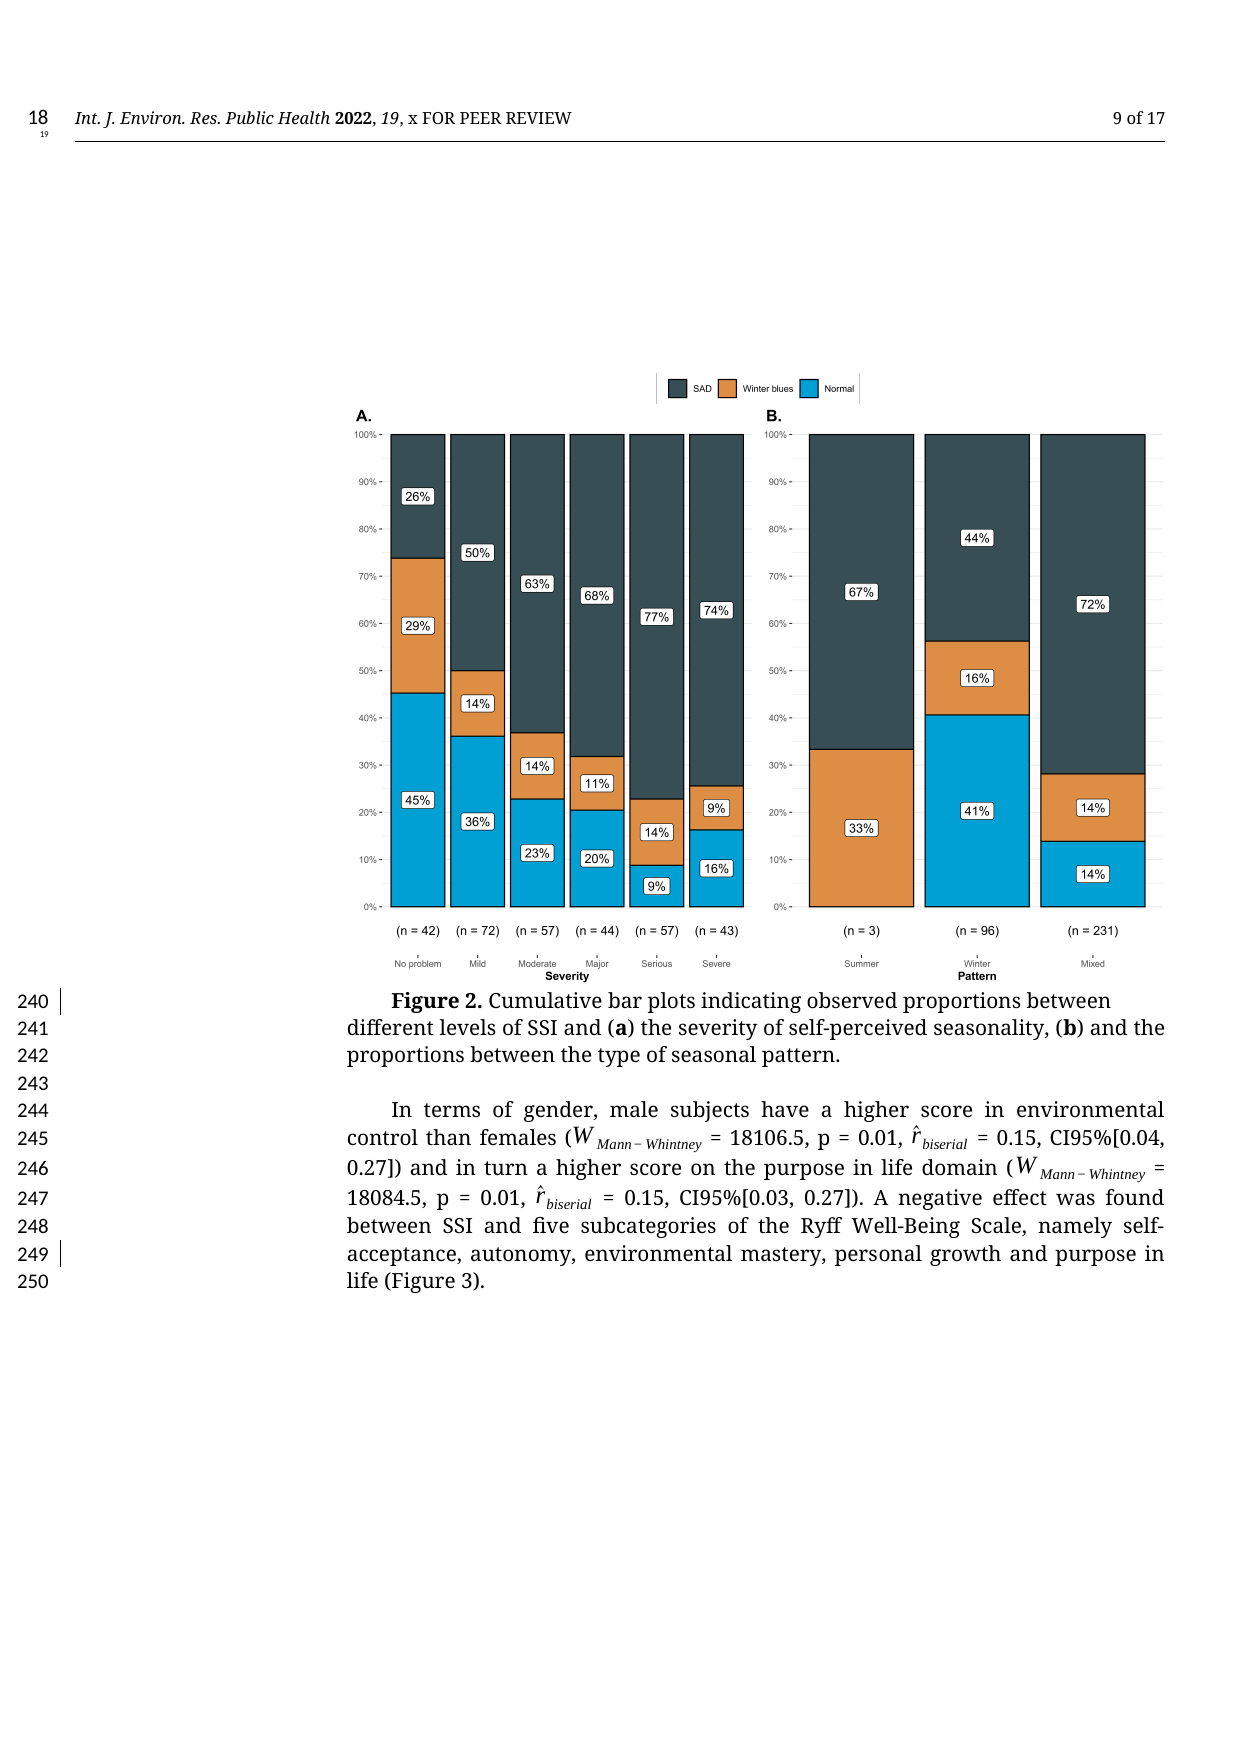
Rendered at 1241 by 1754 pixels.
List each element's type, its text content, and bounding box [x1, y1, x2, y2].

text In terms of gender, male subjects have a higher score in environmental control than females ( = 18106.5, p = 0.01, = 0.15, CI95%[0.04, 0.27]) and in turn a higher score on the purpose in life domain ( = 18084.5, p = 0.01, = 0.15, CI95%[0.03, 0.27]). A negative effect was found between SSI and five subcategories of the Ryff Well-Being Scale, namely self-acceptance, autonomy, environmental mastery, personal growth and purpose in life (Figure 3). [347, 1096, 1165, 1294]
text Figure 2. Cumulative bar plots indicating observed proportions between different levels of SSI and (a) the severity of self-perceived seasonality, (b) and the proportions between the type of seasonal pattern. [347, 374, 1165, 1069]
